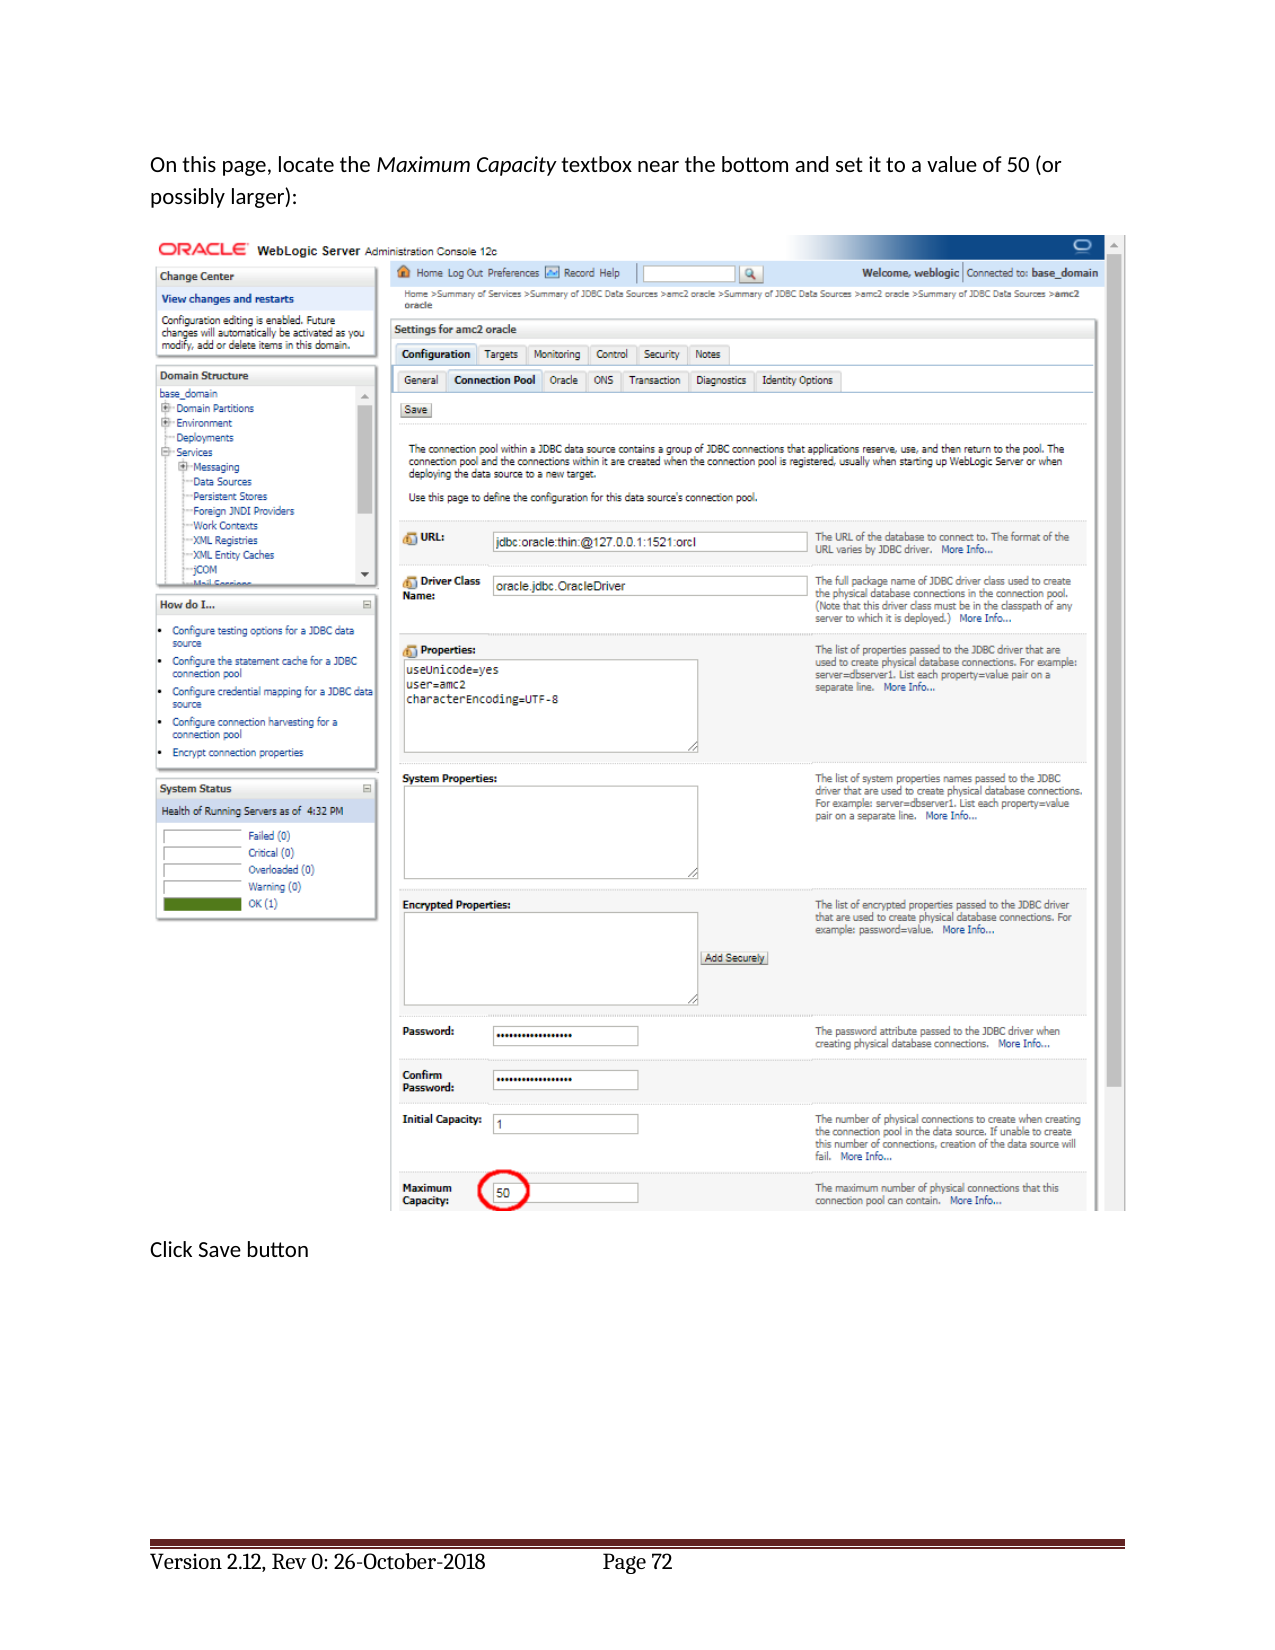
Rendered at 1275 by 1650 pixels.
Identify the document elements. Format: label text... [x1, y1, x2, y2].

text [150, 1235, 1125, 1263]
picture [150, 235, 1125, 1211]
text On this page, locate the Maximum Capacity textbox near the bottom and set it to a value of 50 (or possibly larger): [150, 150, 1125, 210]
